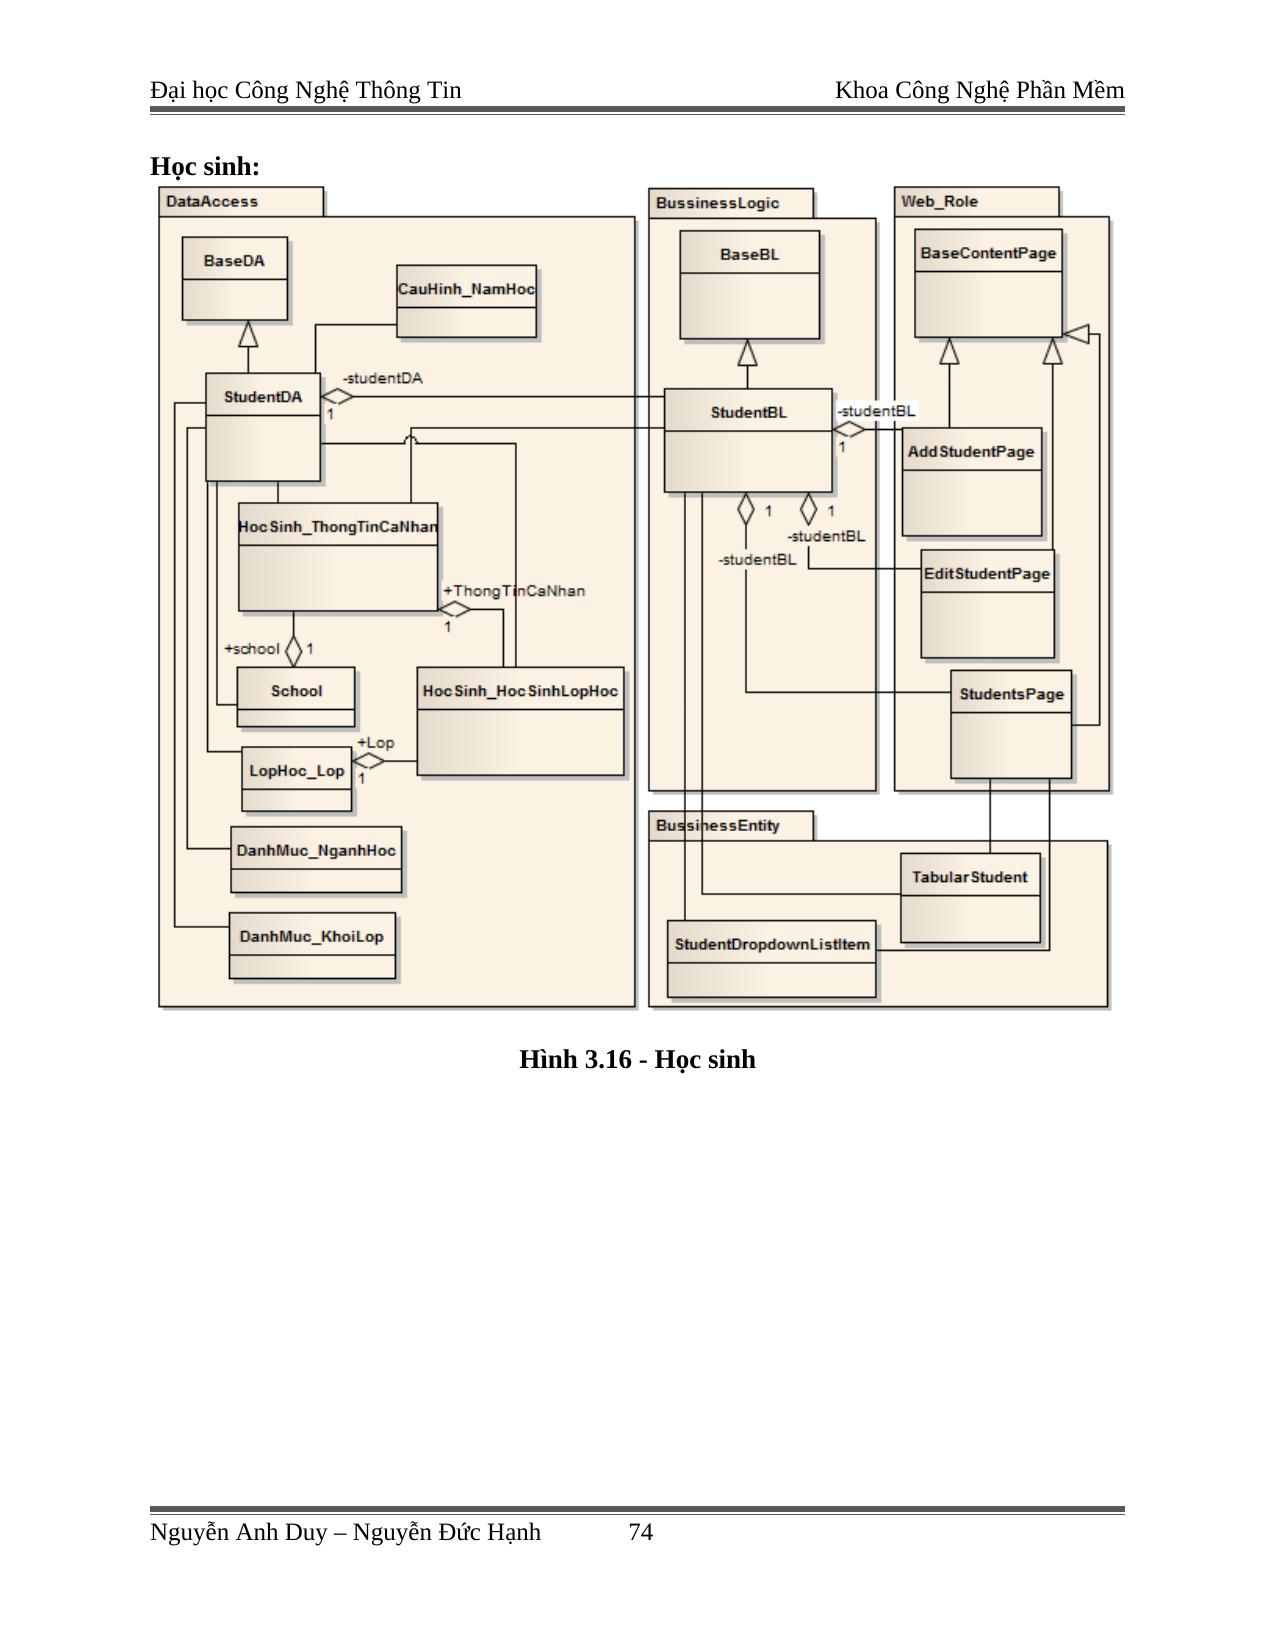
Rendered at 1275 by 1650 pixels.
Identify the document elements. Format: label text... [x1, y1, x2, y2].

subtitle Hình 3.16 - Học sinh [150, 1043, 1125, 1074]
subtitle Học sinh: [150, 150, 1125, 181]
picture [157, 185, 1118, 1014]
